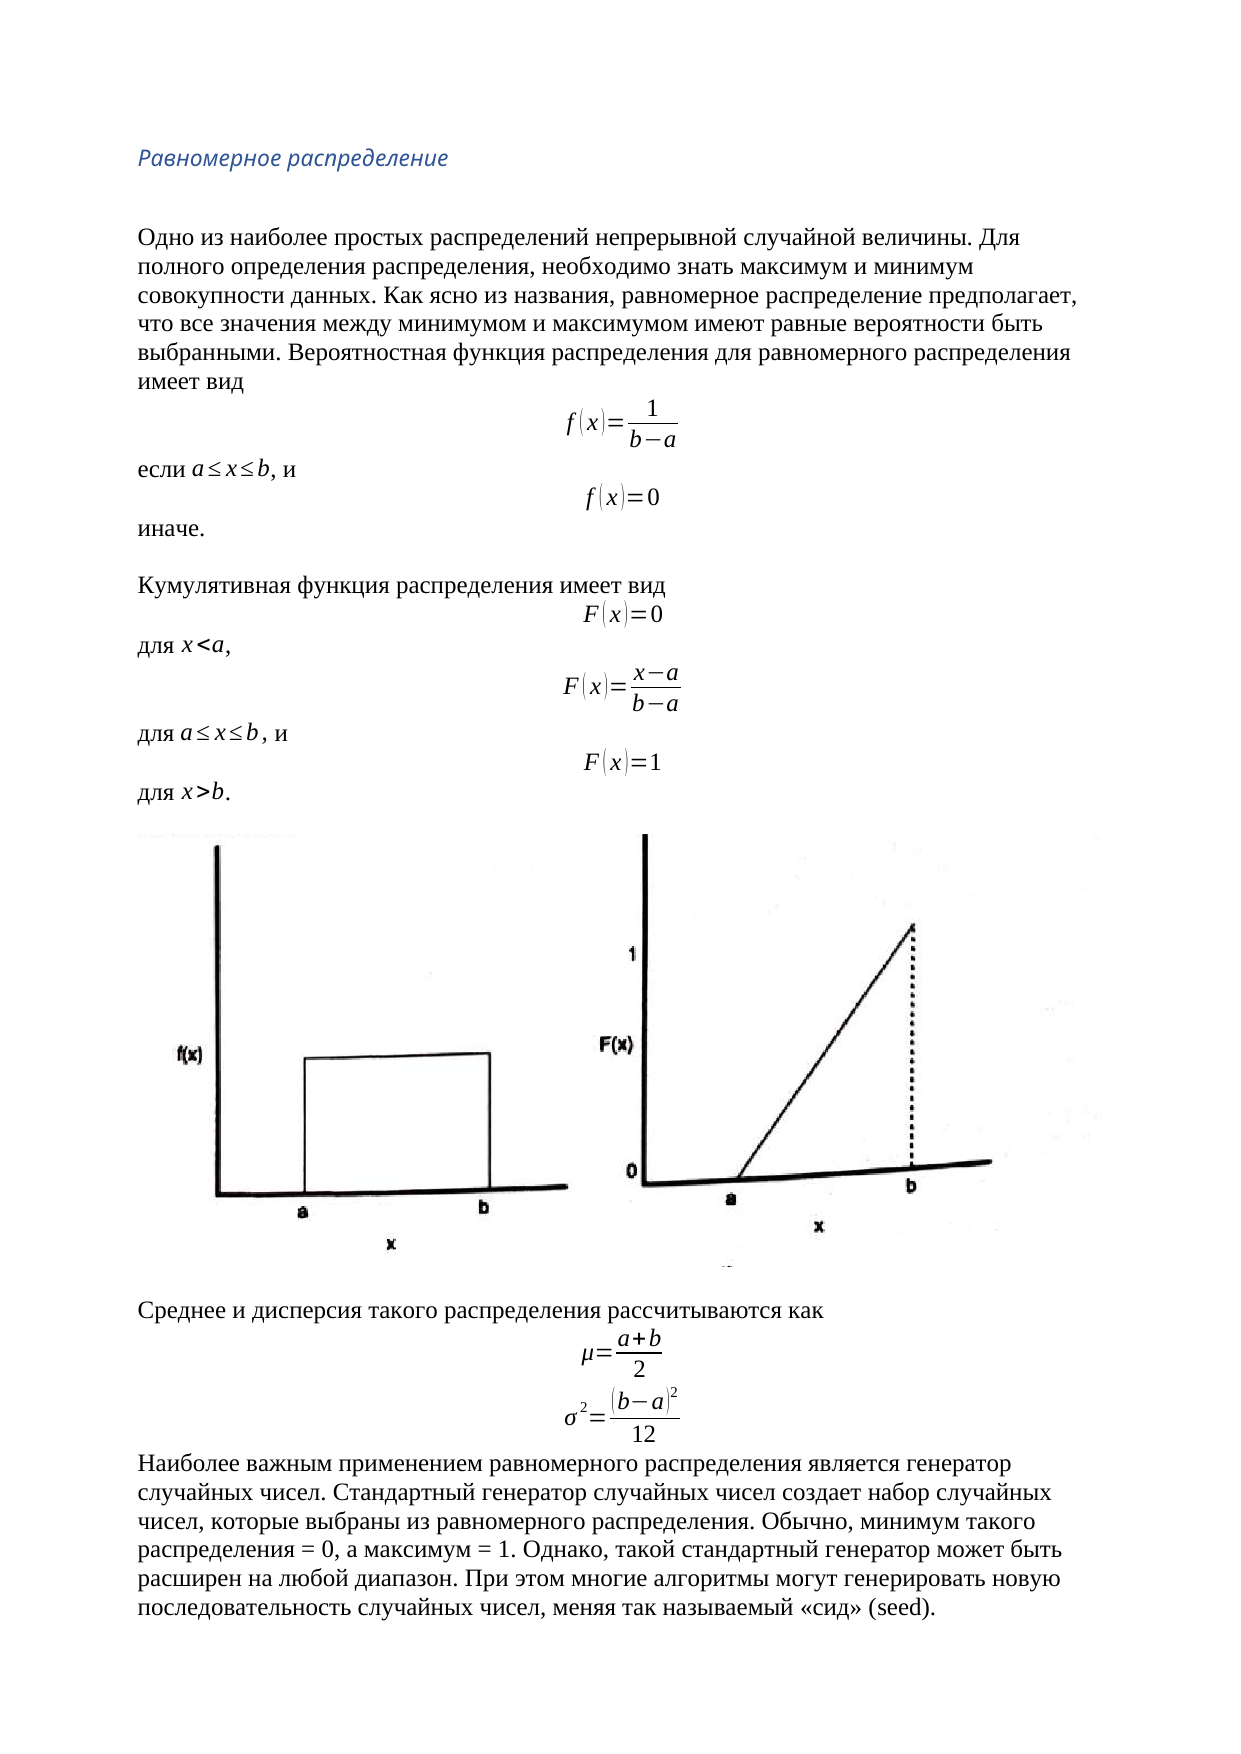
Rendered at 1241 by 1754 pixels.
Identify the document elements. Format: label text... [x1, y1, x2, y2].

text если , и [137, 454, 1107, 482]
text для и [137, 718, 1107, 746]
text для , [137, 630, 1107, 659]
subtitle Равномерное распределение [137, 142, 1107, 173]
text Кумулятивная функция распределения имеет вид [137, 571, 1107, 599]
text Среднее и дисперсия такого распределения рассчитываются как [137, 1296, 1107, 1324]
text Наиболее важным применением равномерного распределения является генератор случайных чисел. Стандартный генератор случайных чисел создает набор случайных чисел, которые выбраны из равномерного распределения. Обычно, минимум такого распределения = 0, а максимум = 1. Однако, такой стандартный генератор может быть расширен на любой диапазон. При этом многие алгоритмы могут генерировать новую последовательность случайных чисел, меняя так называемый «сид» (seed). [137, 1448, 1107, 1621]
picture [137, 834, 1108, 1267]
text иначе. [137, 513, 1107, 542]
text для . [137, 777, 1107, 806]
text Одно из наиболее простых распределений непрерывной случайной величины. Для полного определения распределения, необходимо знать максимум и минимум совокупности данных. Как ясно из названия, равномерное распределение предполагает, что все значения между минимумом и максимумом имеют равные вероятности быть выбранными. Вероятностная функция распределения для равномерного распределения имеет вид [137, 222, 1107, 395]
